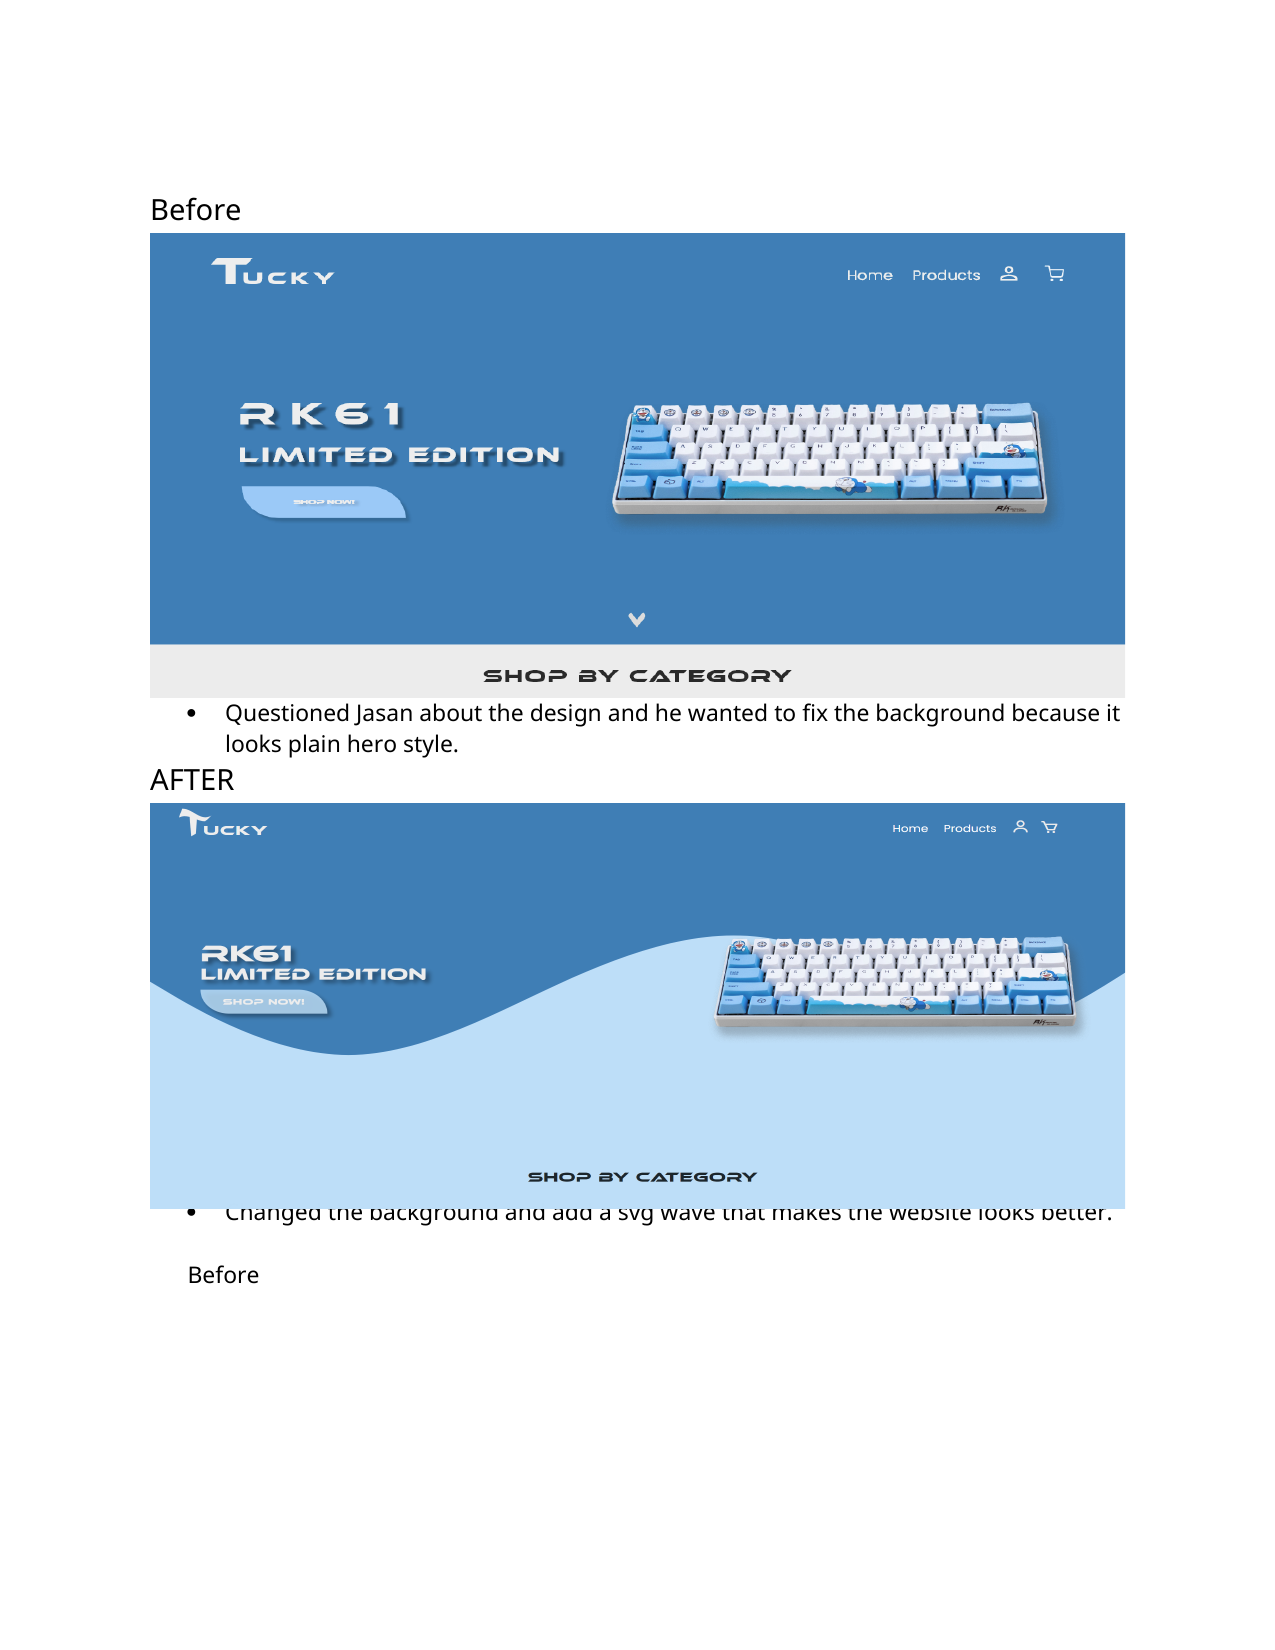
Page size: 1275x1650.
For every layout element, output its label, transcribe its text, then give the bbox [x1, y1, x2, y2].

text Before [150, 190, 1125, 229]
picture [150, 233, 1125, 698]
picture [150, 803, 1125, 1209]
list Changed the background and add a svg wave that makes the website looks better. [187, 1209, 1125, 1227]
text AFTER [150, 760, 1125, 799]
text Before [187, 1259, 1125, 1290]
list Questioned Jasan about the design and he wanted to fix the background because it looks plain hero style. [187, 698, 1125, 760]
